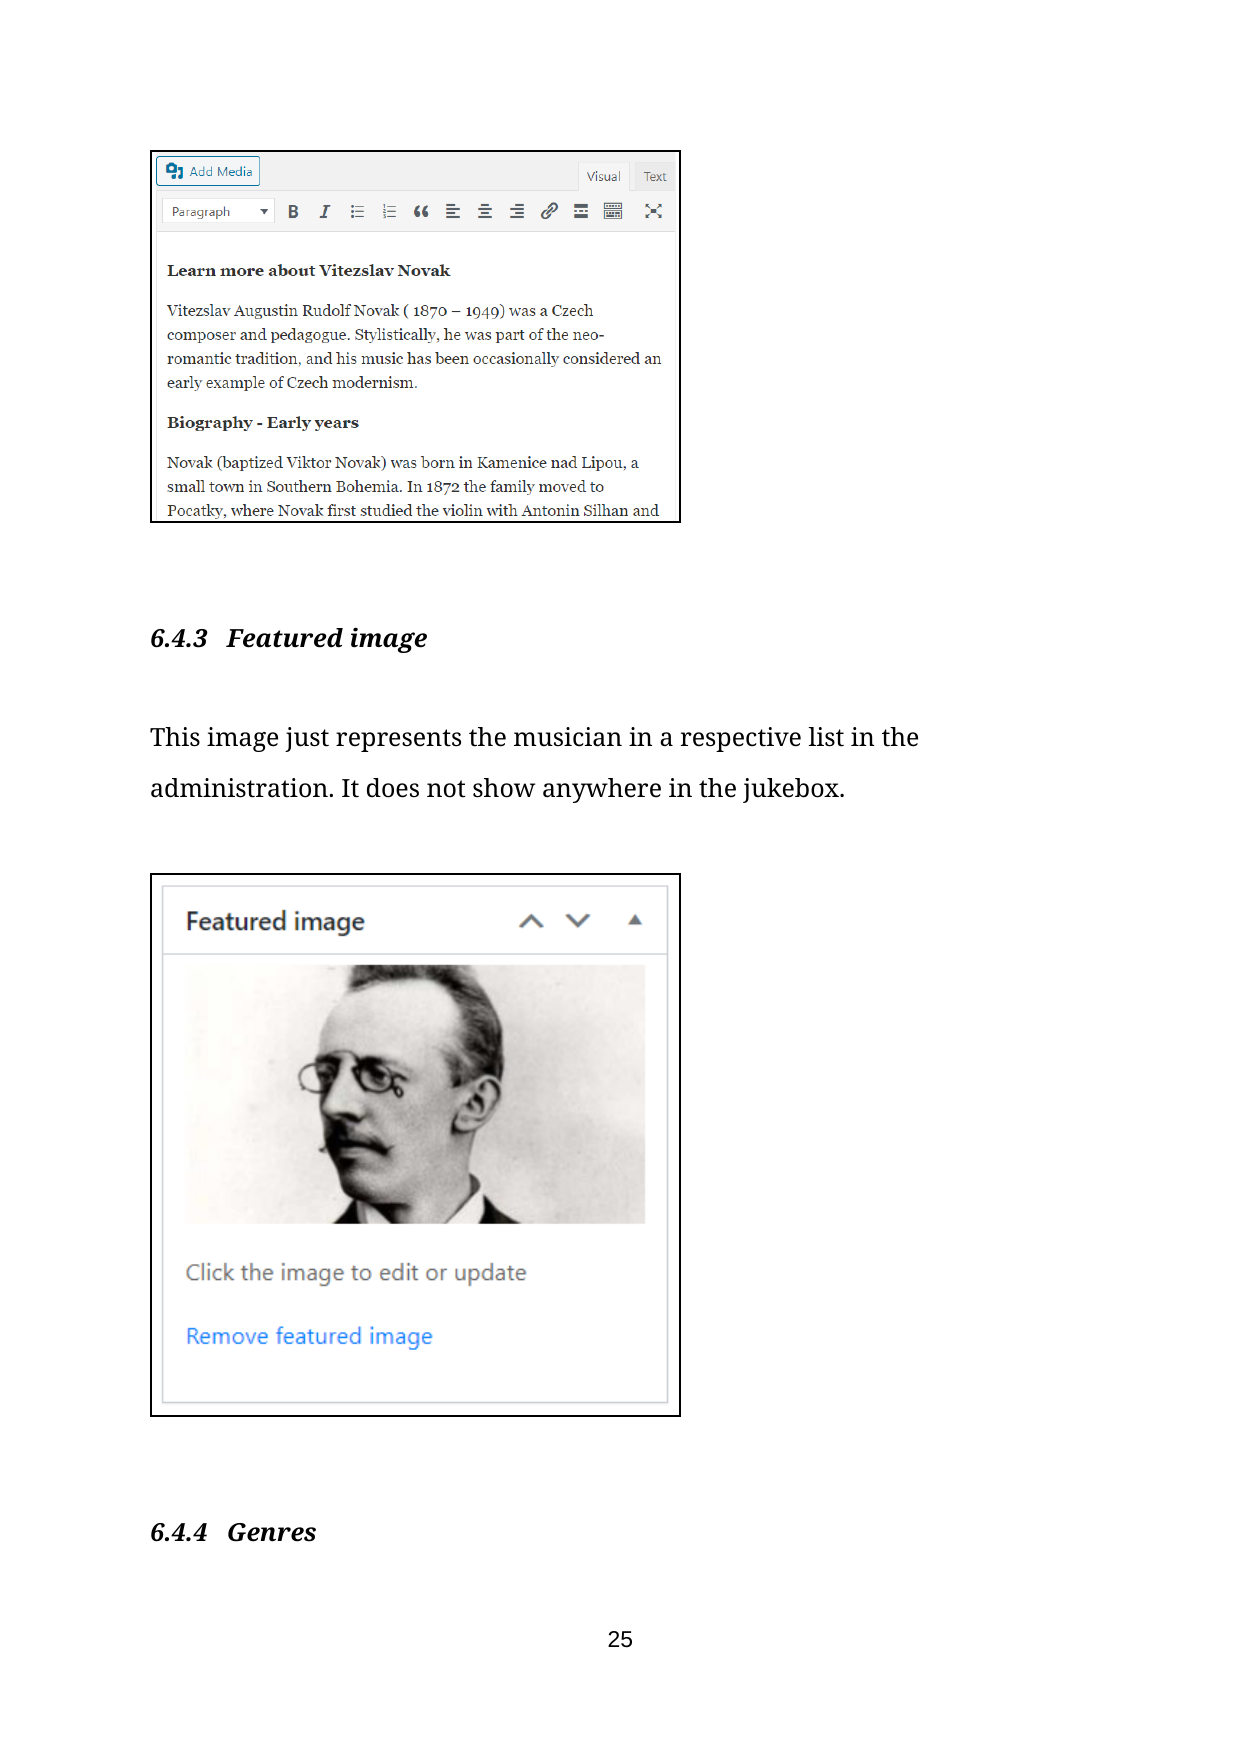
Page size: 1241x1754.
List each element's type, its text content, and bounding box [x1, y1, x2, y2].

text This image just represents the musician in a respective list in the administration. It does not show anywhere in the jukebox. [150, 719, 1090, 804]
subtitle 6.4.4 Genres [150, 1514, 1090, 1549]
subtitle 6.4.3 Featured image [150, 621, 1090, 655]
picture [152, 875, 679, 1415]
picture [152, 152, 679, 521]
